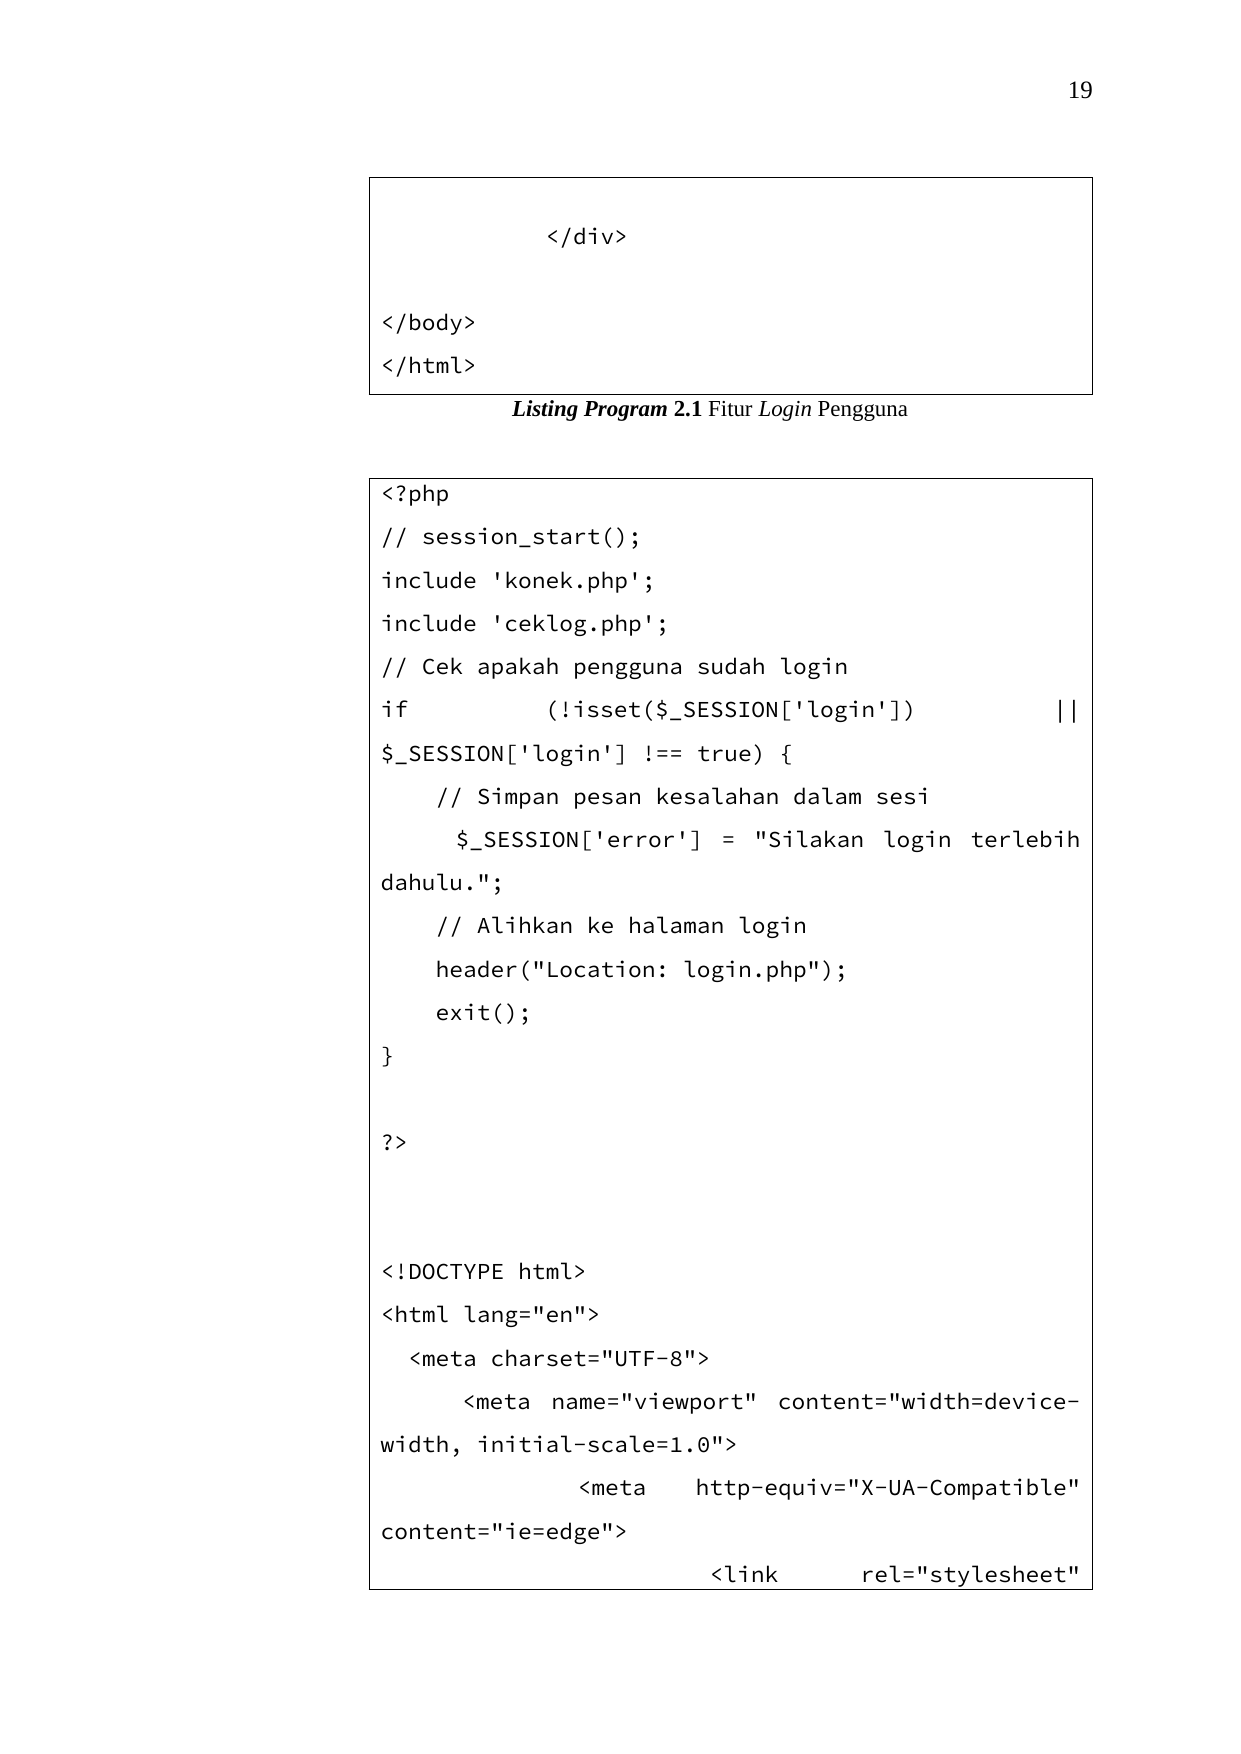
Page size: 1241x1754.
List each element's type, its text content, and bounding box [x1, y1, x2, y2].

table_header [370, 479, 1092, 1588]
text Listing Program 2.1 Fitur Login Pengguna [327, 395, 1092, 422]
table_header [370, 178, 1092, 394]
